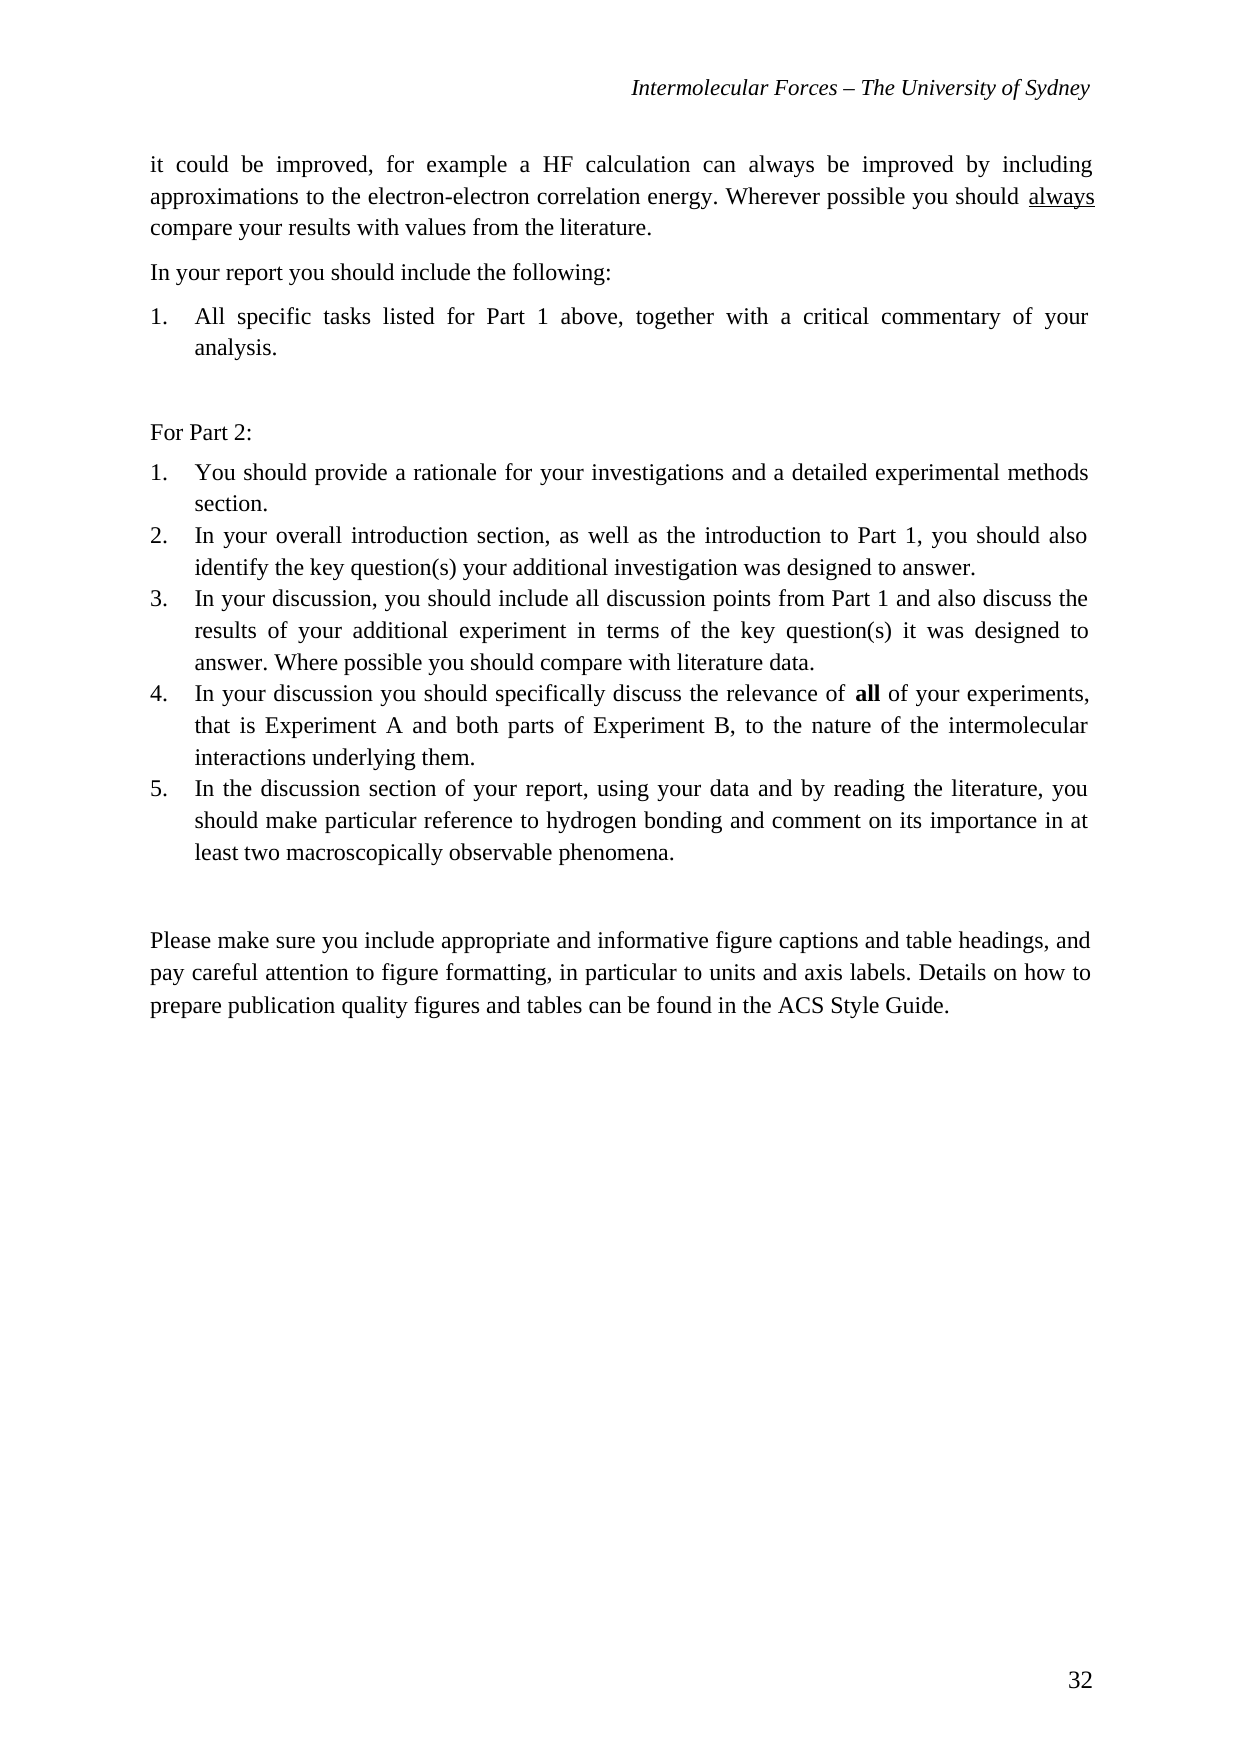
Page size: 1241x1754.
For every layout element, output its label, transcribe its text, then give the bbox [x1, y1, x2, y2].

list You should provide a rationale for your investigations and a detailed experimental methods section. [150, 458, 1090, 517]
list In your overall introduction section, as well as the introduction to Part 1, you should also identify the key question(s) your additional investigation was designed to answer. [150, 521, 1090, 580]
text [150, 150, 1095, 241]
list In your discussion you should specifically discuss the relevance of all of your experiments, that is Experiment A and both parts of Experiment B, to the nature of the intermolecular interactions underlying them. [150, 679, 1090, 770]
list In the discussion section of your report, using your data and by reading the literature, you should make particular reference to hydrogen bonding and comment on its importance in at least two macroscopically observable phenomena. [150, 774, 1090, 865]
text For Part 2: [150, 418, 1093, 445]
list All specific tasks listed for Part 1 above, together with a critical commentary of your analysis. [150, 302, 1090, 361]
text In your report you should include the following: [150, 257, 1095, 285]
text Please make sure you include appropriate and informative figure captions and table headings, and pay careful attention to figure formatting, in particular to units and axis labels. Details on how to prepare publication quality figures and tables can be found in the ACS Style Guide. [150, 926, 1093, 1019]
list In your discussion, you should include all discussion points from Part 1 and also discuss the results of your additional experiment in terms of the key question(s) it was designed to answer. Where possible you should compare with literature data. [150, 584, 1090, 675]
